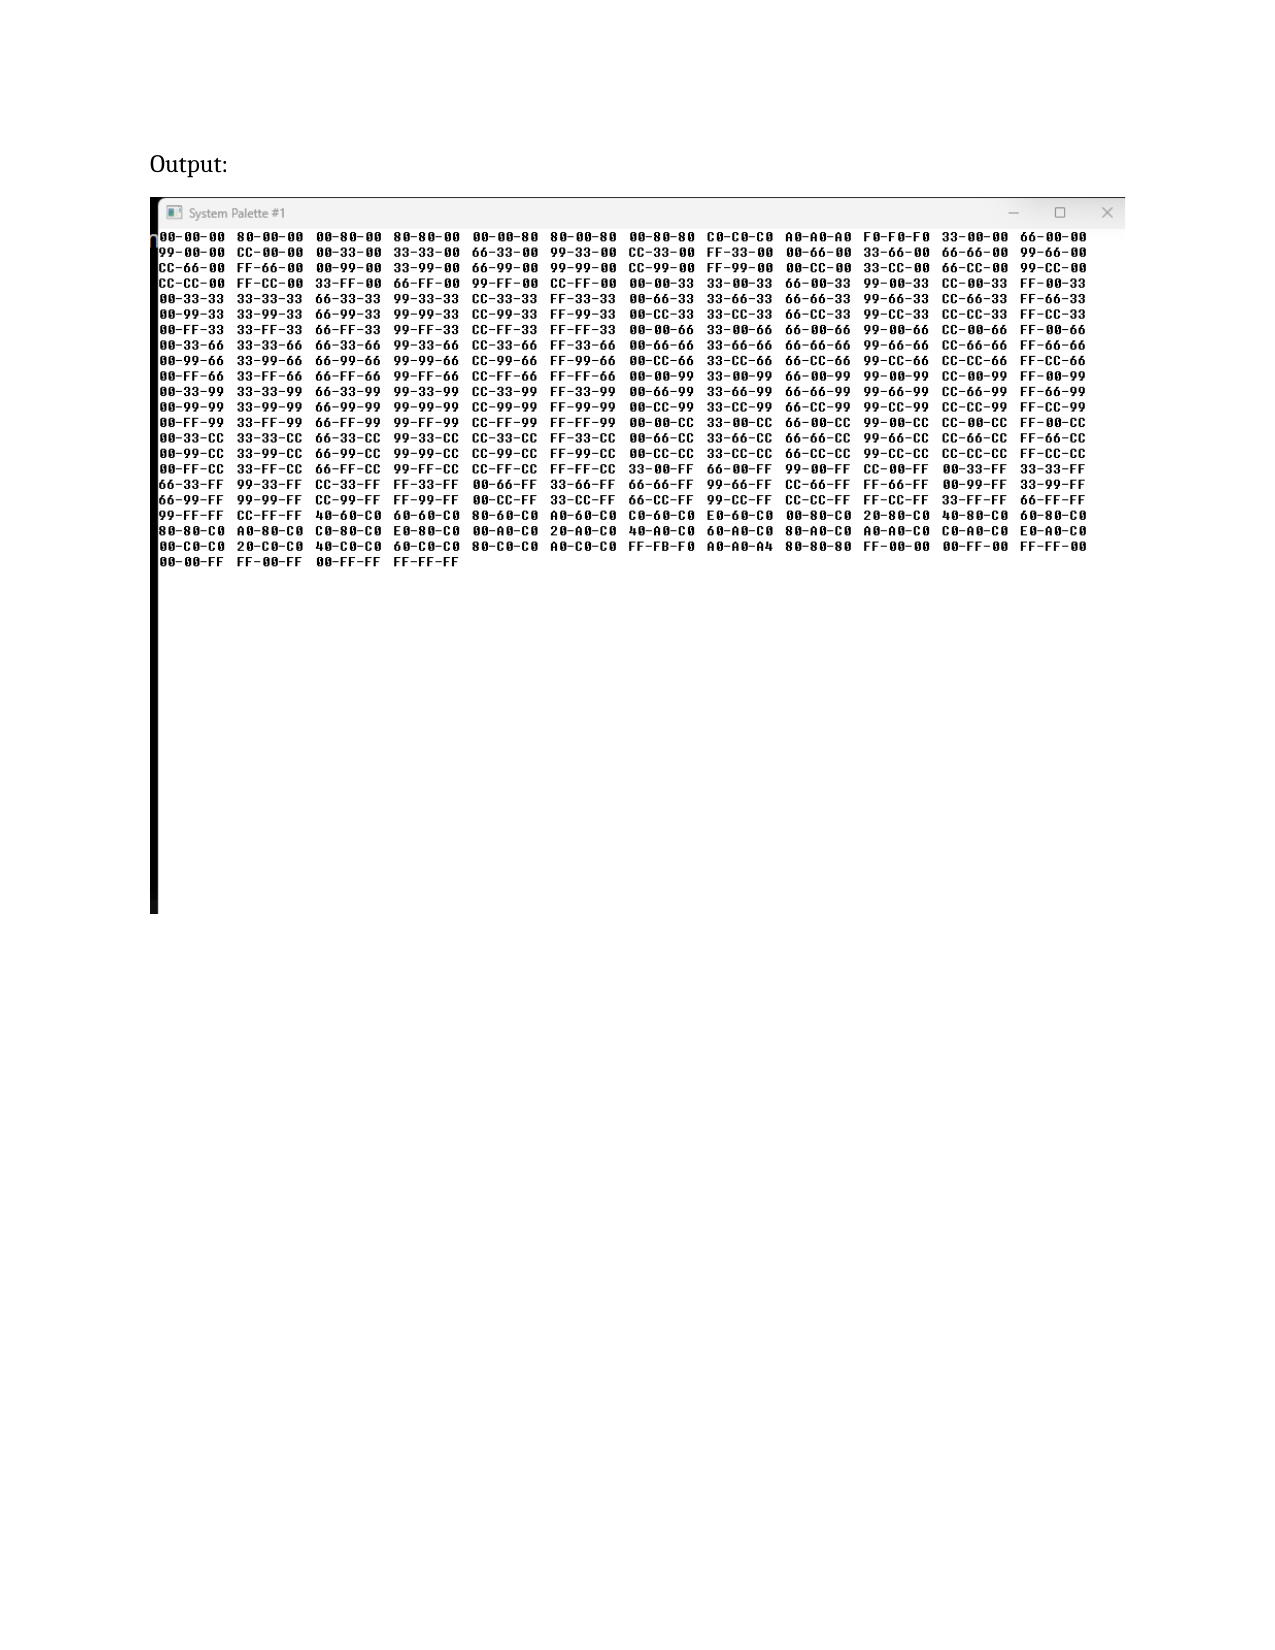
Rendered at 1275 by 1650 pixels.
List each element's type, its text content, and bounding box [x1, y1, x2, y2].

picture [150, 197, 1125, 914]
text Output: [150, 150, 1125, 179]
